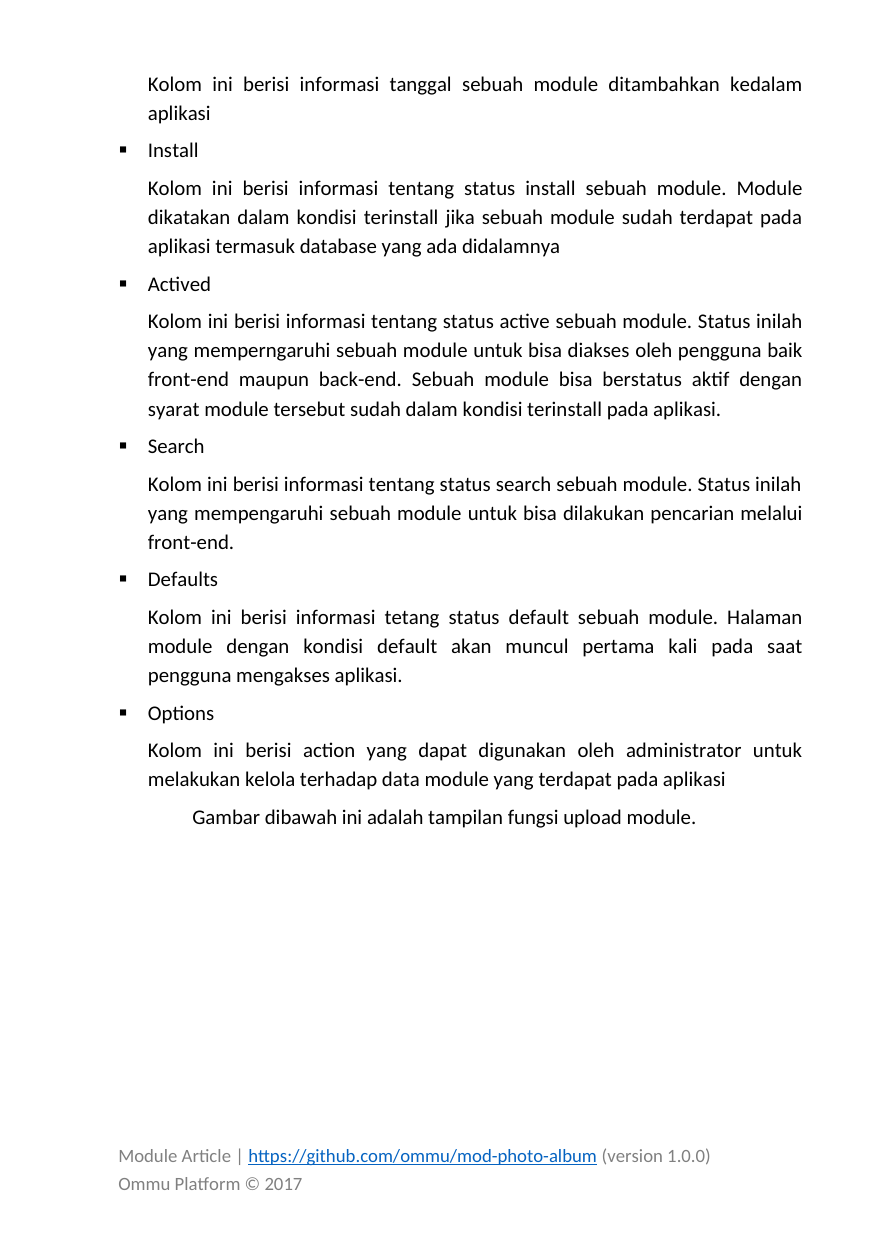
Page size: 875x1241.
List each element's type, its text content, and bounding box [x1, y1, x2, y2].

text Gambar dibawah ini adalah tampilan fungsi upload module. [118, 804, 803, 829]
list Kolom ini berisi informasi tentang status search sebuah module. Status inilah yang mempengaruhi sebuah module untuk bisa dilakukan pencarian melalui front-end. [148, 471, 803, 554]
list Kolom ini berisi action yang dapat digunakan oleh administrator untuk melakukan kelola terhadap data module yang terdapat pada aplikasi [148, 737, 803, 792]
list Kolom ini berisi informasi tentang status active sebuah module. Status inilah yang memperngaruhi sebuah module untuk bisa diakses oleh pengguna baik front-end maupun back-end. Sebuah module bisa berstatus aktif dengan syarat module tersebut sudah dalam kondisi terinstall pada aplikasi. [148, 308, 803, 421]
list Kolom ini berisi informasi tentang status install sebuah module. Module dikatakan dalam kondisi terinstall jika sebuah module sudah terdapat pada aplikasi termasuk database yang ada didalamnya [148, 175, 803, 259]
list Install [118, 137, 803, 163]
list Kolom ini berisi informasi tetang status default sebuah module. Halaman module dengan kondisi default akan muncul pertama kali pada saat pengguna mengakses aplikasi. [148, 604, 803, 688]
list Kolom ini berisi informasi tanggal sebuah module ditambahkan kedalam aplikasi [148, 71, 803, 125]
list Options [118, 700, 803, 725]
list Search [118, 433, 803, 459]
list Actived [118, 271, 803, 296]
list Defaults [118, 567, 803, 592]
